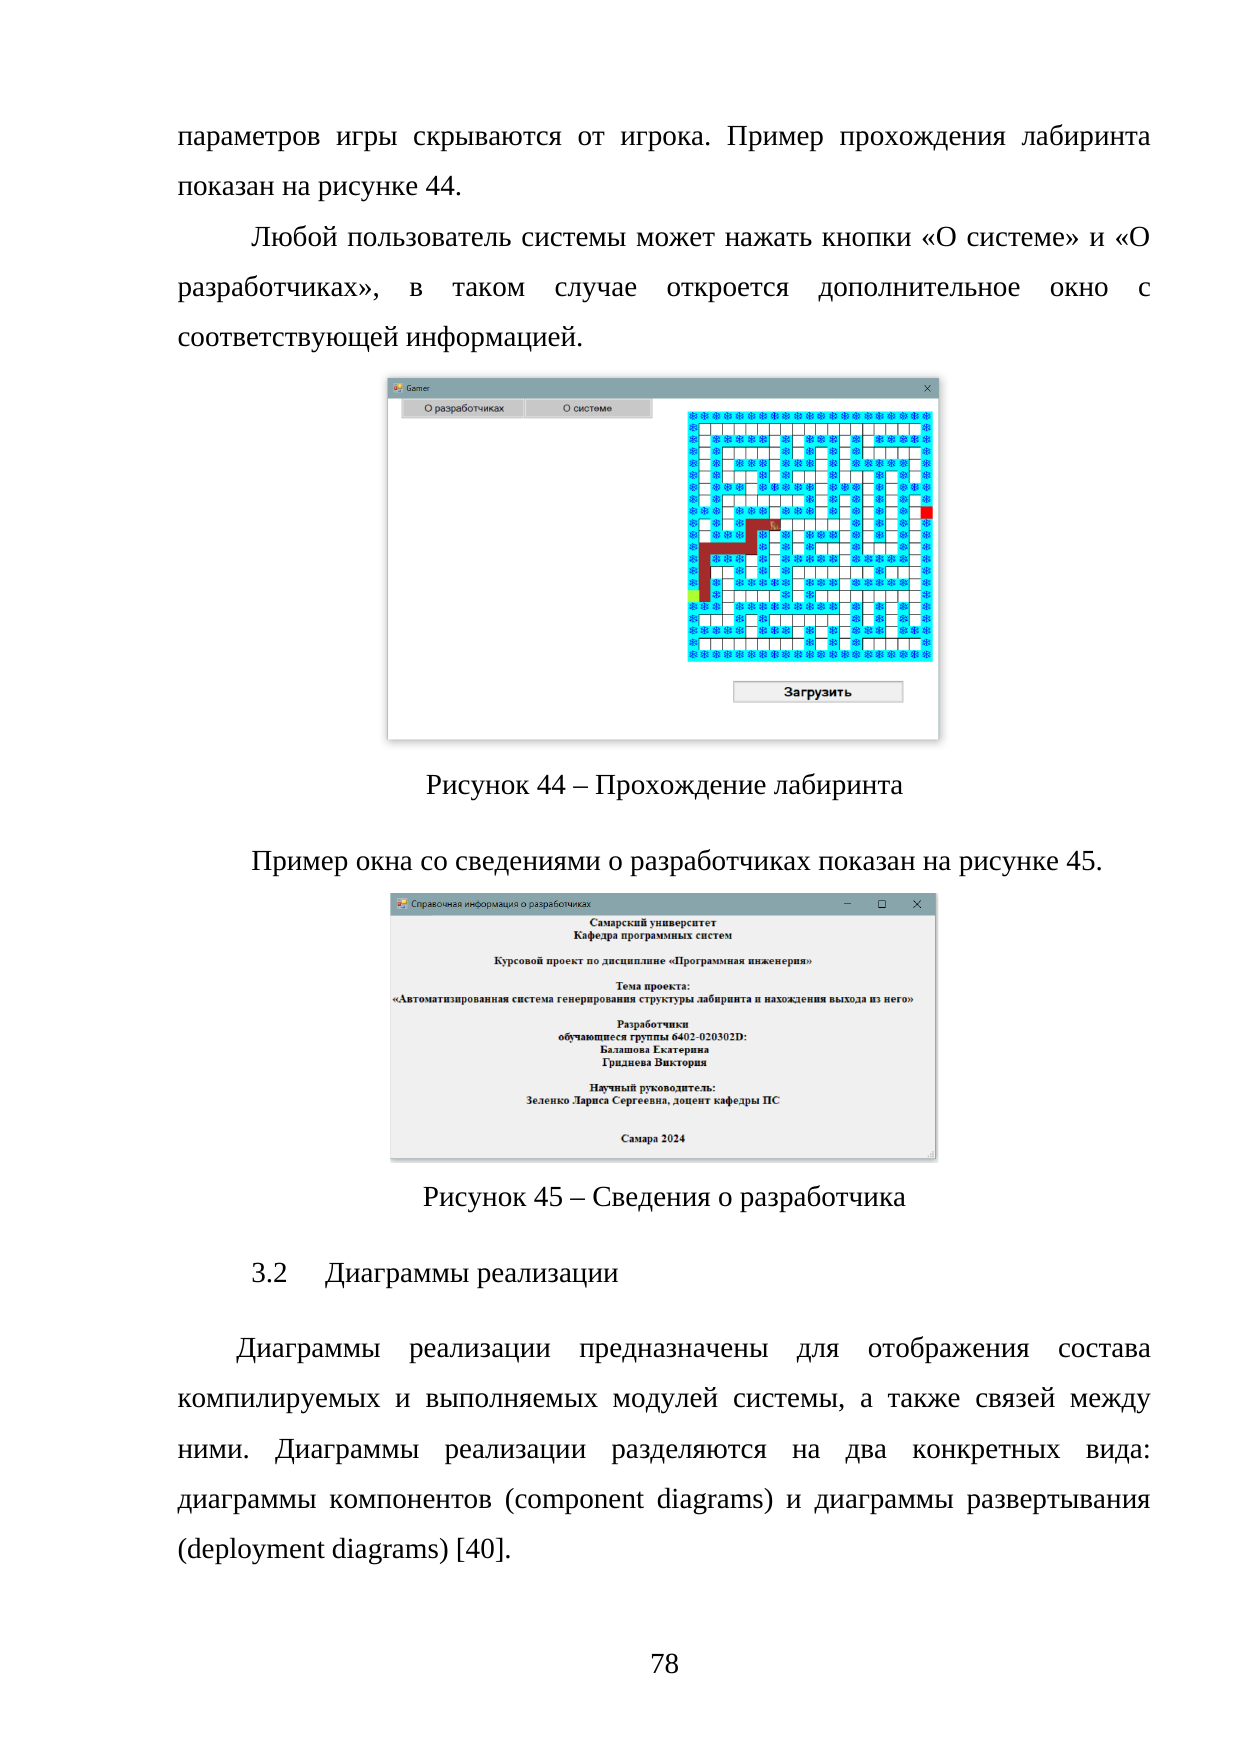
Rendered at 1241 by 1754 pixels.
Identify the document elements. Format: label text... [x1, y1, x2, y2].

text Диаграммы реализации предназначены для отображения состава компилируемых и выполняемых модулей системы, а также связей между ними. Диаграммы реализации разделяются на два конкретных вида: диаграммы компонентов (component diagrams) и диаграммы развертывания (deployment diagrams) [40]. [177, 1330, 1152, 1565]
text Любой пользователь системы может нажать кнопки «О системе» и «О разработчиках», в таком случае откроется дополнительное окно с соответствующей информацией. [177, 219, 1152, 353]
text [177, 118, 1152, 202]
text Пример окна со сведениями о разработчиках показан на рисунке 45. [177, 843, 1152, 876]
picture [378, 369, 950, 751]
picture [390, 893, 939, 1163]
text Диаграммы реализации [251, 1255, 1152, 1288]
